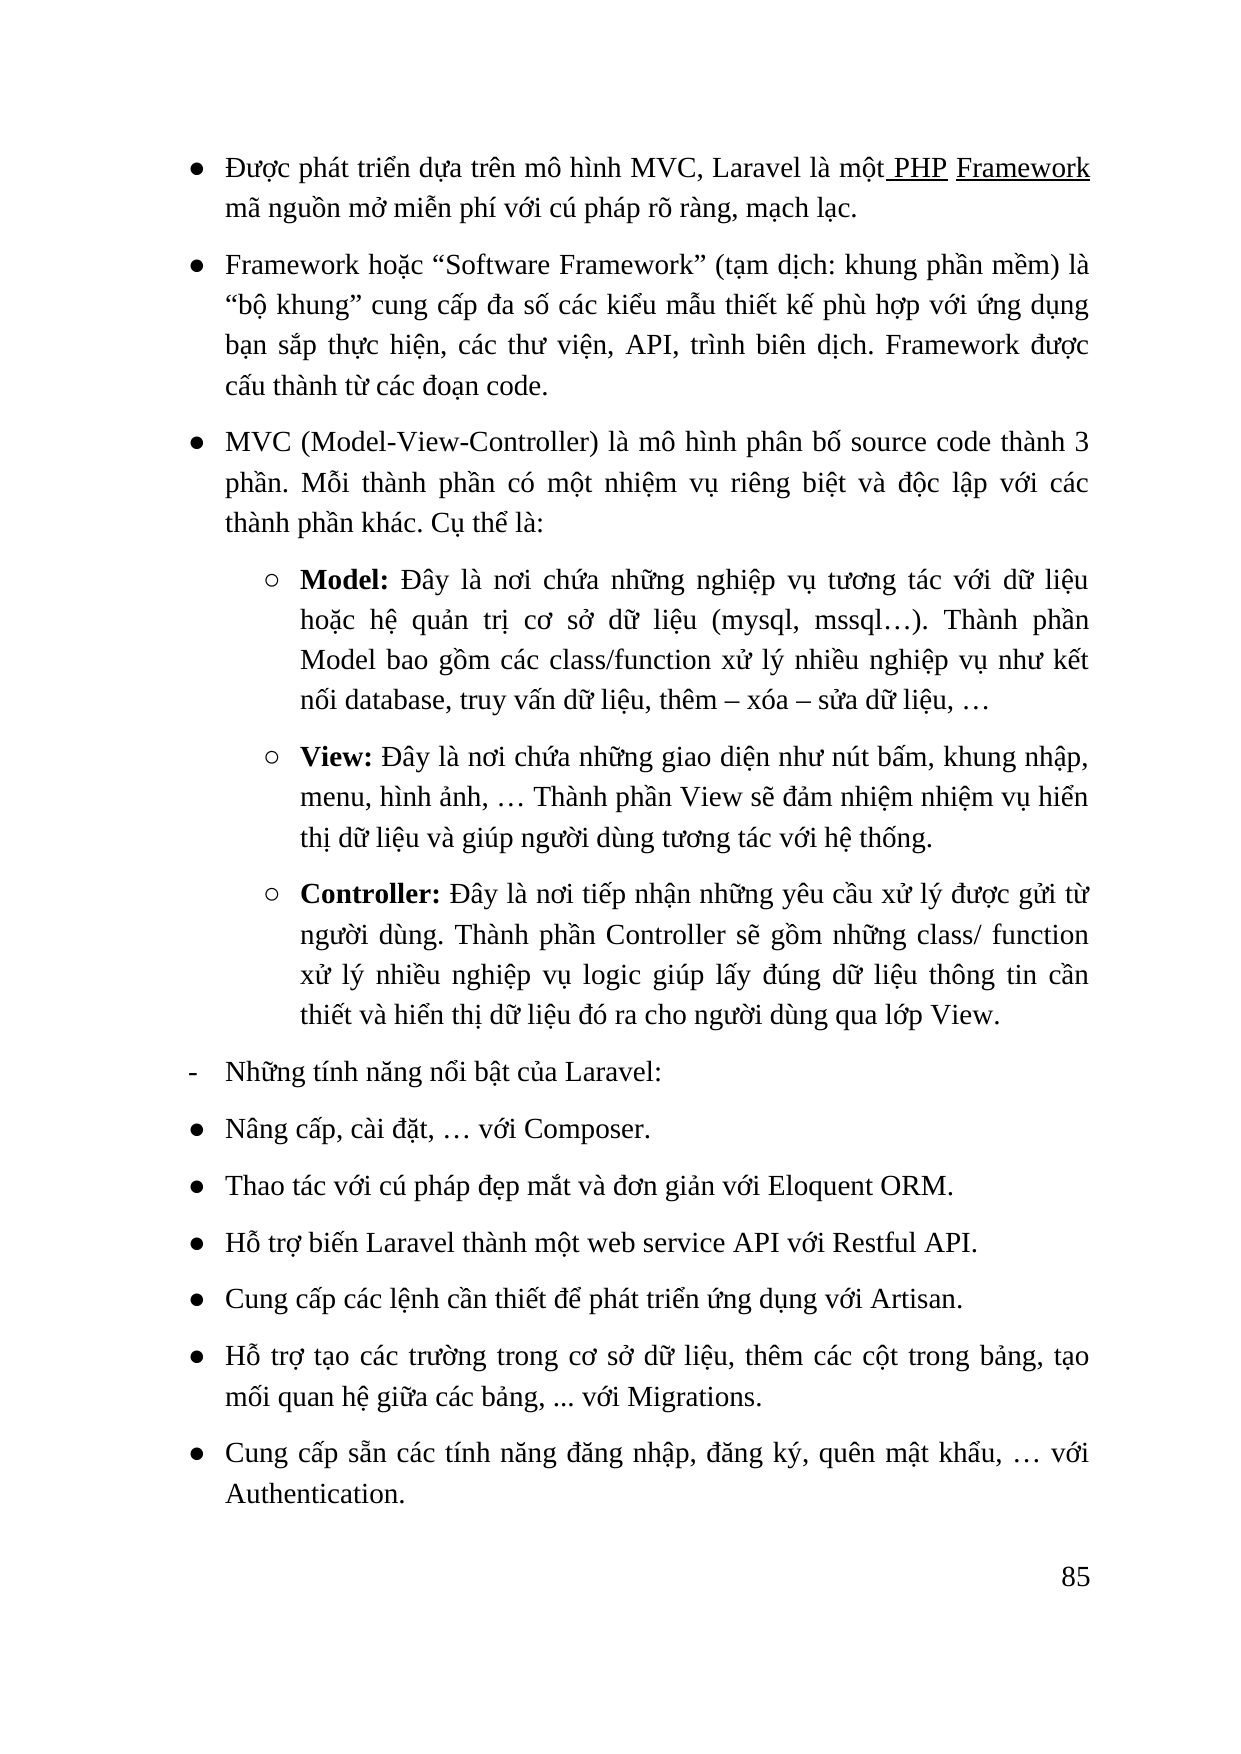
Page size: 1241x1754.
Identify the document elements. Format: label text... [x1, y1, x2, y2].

list Framework hoặc “Software Framework” (tạm dịch: khung phần mềm) là “bộ khung” cung cấp đa số các kiểu mẫu thiết kế phù hợp với ứng dụng bạn sắp thực hiện, các thư viện, API, trình biên dịch. Framework được cấu thành từ các đoạn code. [188, 247, 1090, 401]
list Những tính năng nổi bật của Laravel: [188, 1054, 1090, 1088]
list MVC (Model-View-Controller) là mô hình phân bố source code thành 3 phần. Mỗi thành phần có một nhiệm vụ riêng biệt và độc lập với các thành phần khác. Cụ thể là: [188, 424, 1090, 538]
list View: Đây là nơi chứa những giao diện như nút bấm, khung nhập, menu, hình ảnh, … Thành phần View sẽ đảm nhiệm nhiệm vụ hiển thị dữ liệu và giúp người dùng tương tác với hệ thống. [263, 739, 1090, 853]
list Controller: Đây là nơi tiếp nhận những yêu cầu xử lý được gửi từ người dùng. Thành phần Controller sẽ gồm những class/ function xử lý nhiều nghiệp vụ logic giúp lấy đúng dữ liệu thông tin cần thiết và hiển thị dữ liệu đó ra cho người dùng qua lớp View. [263, 877, 1090, 1031]
list Thao tác với cú pháp đẹp mắt và đơn giản với Eloquent ORM. [188, 1168, 1090, 1201]
list Được phát triển dựa trên mô hình MVC, Laravel là một PHP Framework mã nguồn mở miễn phí với cú pháp rõ ràng, mạch lạc. [188, 150, 1090, 224]
list Hỗ trợ tạo các trường trong cơ sở dữ liệu, thêm các cột trong bảng, tạo mối quan hệ giữa các bảng, ... với Migrations. [188, 1338, 1090, 1412]
list Cung cấp sẵn các tính năng đăng nhập, đăng ký, quên mật khẩu, … với Authentication. [188, 1436, 1090, 1509]
list Cung cấp các lệnh cần thiết để phát triển ứng dụng với Artisan. [188, 1282, 1090, 1315]
list Hỗ trợ biến Laravel thành một web service API với Restful API. [188, 1225, 1090, 1258]
list Nâng cấp, cài đặt, … với Composer. [188, 1111, 1090, 1144]
list Model: Đây là nơi chứa những nghiệp vụ tương tác với dữ liệu hoặc hệ quản trị cơ sở dữ liệu (mysql, mssql…). Thành phần Model bao gồm các class/function xử lý nhiều nghiệp vụ như kết nối database, truy vấn dữ liệu, thêm – xóa – sửa dữ liệu, … [263, 562, 1090, 716]
